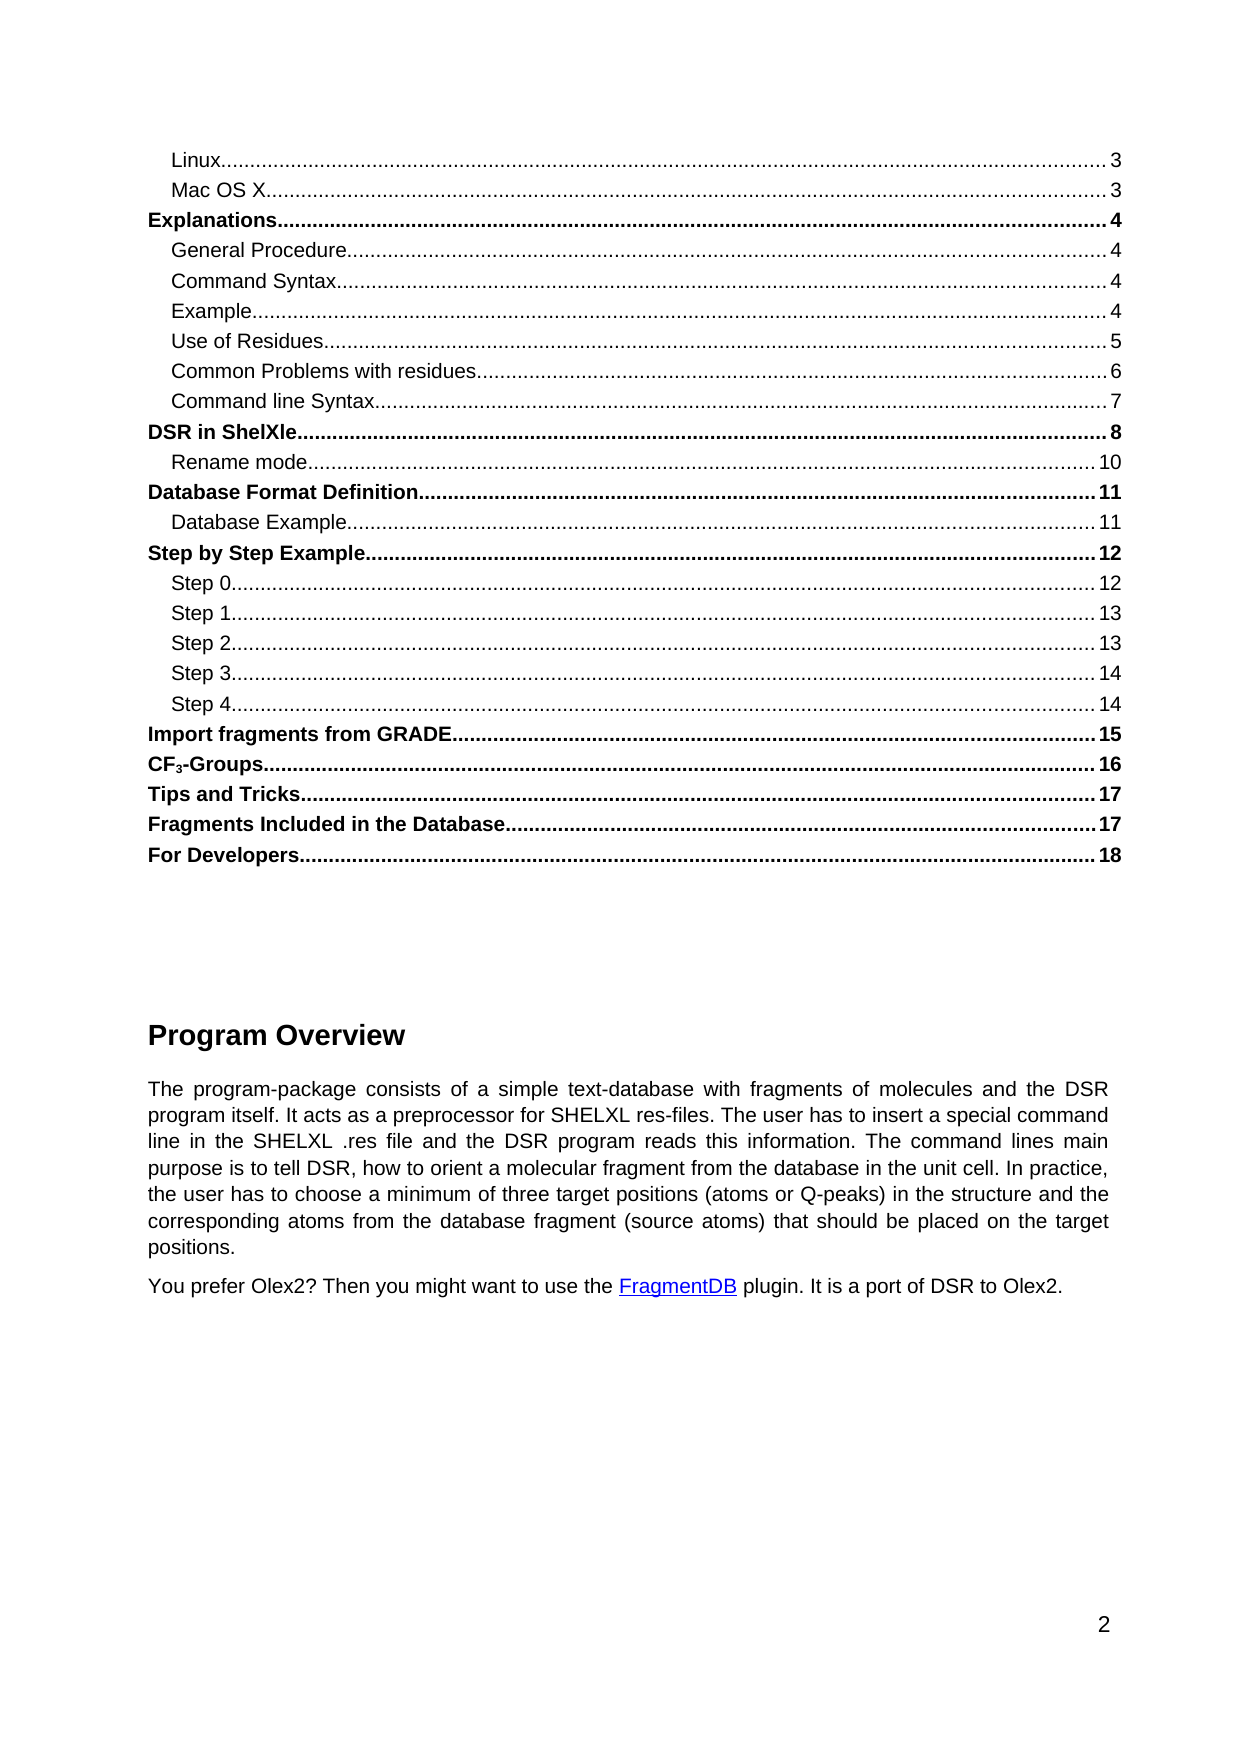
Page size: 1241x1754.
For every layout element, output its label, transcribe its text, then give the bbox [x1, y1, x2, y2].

text Step 1 13 [171, 601, 1110, 625]
text Step 3 14 [171, 661, 1110, 685]
text Rename mode 10 [171, 450, 1110, 474]
text You prefer Olex2? Then you might want to use the FragmentDB plugin. It is a port of DSR to Olex2. [148, 1274, 1110, 1298]
text Linux 3 [171, 148, 1110, 172]
text Example 4 [171, 299, 1110, 323]
text Mac OS X 3 [171, 178, 1110, 202]
text For Developers 18 [148, 842, 1110, 866]
text Fragments Included in the Database 17 [148, 812, 1110, 836]
text General Procedure 4 [171, 238, 1110, 262]
text Explanations 4 [148, 208, 1110, 232]
text Program Overview [148, 1018, 1110, 1052]
text Step by Step Example 12 [148, 540, 1110, 564]
text Command Syntax 4 [171, 268, 1110, 292]
text The program-package consists of a simple text-database with fragments of molecules and the DSR program itself. It acts as a preprocessor for SHELXL res-files. The user has to insert a special command line in the SHELXL .res file and the DSR program reads this information. The command lines main purpose is to tell DSR, how to orient a molecular fragment from the database in the unit cell. In practice, the user has to choose a minimum of three target positions (atoms or Q-peaks) in the structure and the corresponding atoms from the database fragment (source atoms) that should be placed on the target positions. [148, 1077, 1110, 1259]
text Command line Syntax 7 [171, 389, 1110, 413]
text Step 4 14 [171, 691, 1110, 715]
text Tips and Tricks 17 [148, 782, 1110, 806]
text Step 0 12 [171, 571, 1110, 594]
text Step 2 13 [171, 631, 1110, 655]
text Database Format Definition 11 [148, 480, 1110, 504]
text Common Problems with residues 6 [171, 359, 1110, 383]
text Database Example 11 [171, 510, 1110, 534]
text CF3-Groups 16 [148, 752, 1110, 776]
text Import fragments from GRADE 15 [148, 722, 1110, 746]
text Use of Residues 5 [171, 329, 1110, 353]
text DSR in ShelXle 8 [148, 419, 1110, 443]
